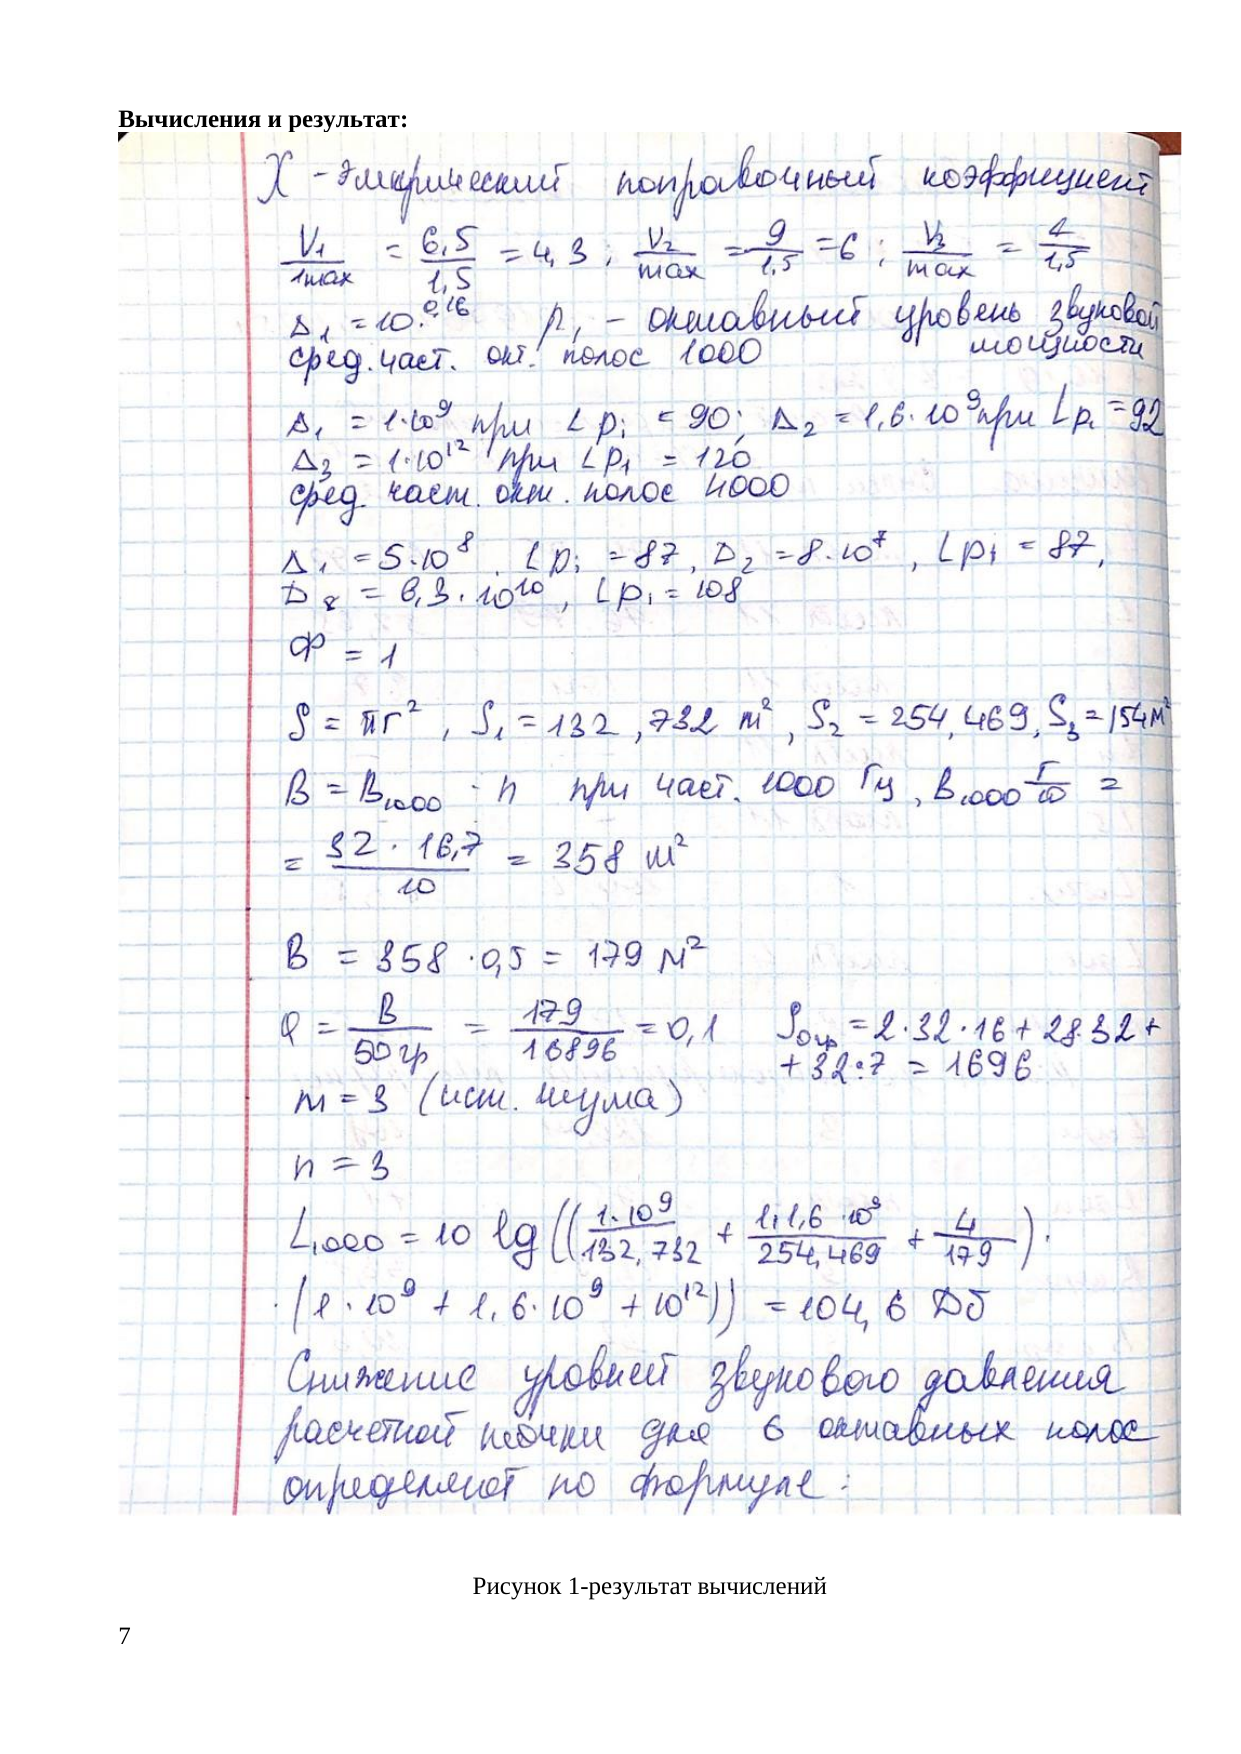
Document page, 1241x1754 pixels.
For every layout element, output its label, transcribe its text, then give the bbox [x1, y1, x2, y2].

picture [118, 132, 1182, 1516]
text Вычисления и результат: [118, 104, 1181, 132]
text Рисунок 1-результат вычислений [118, 1571, 1181, 1600]
